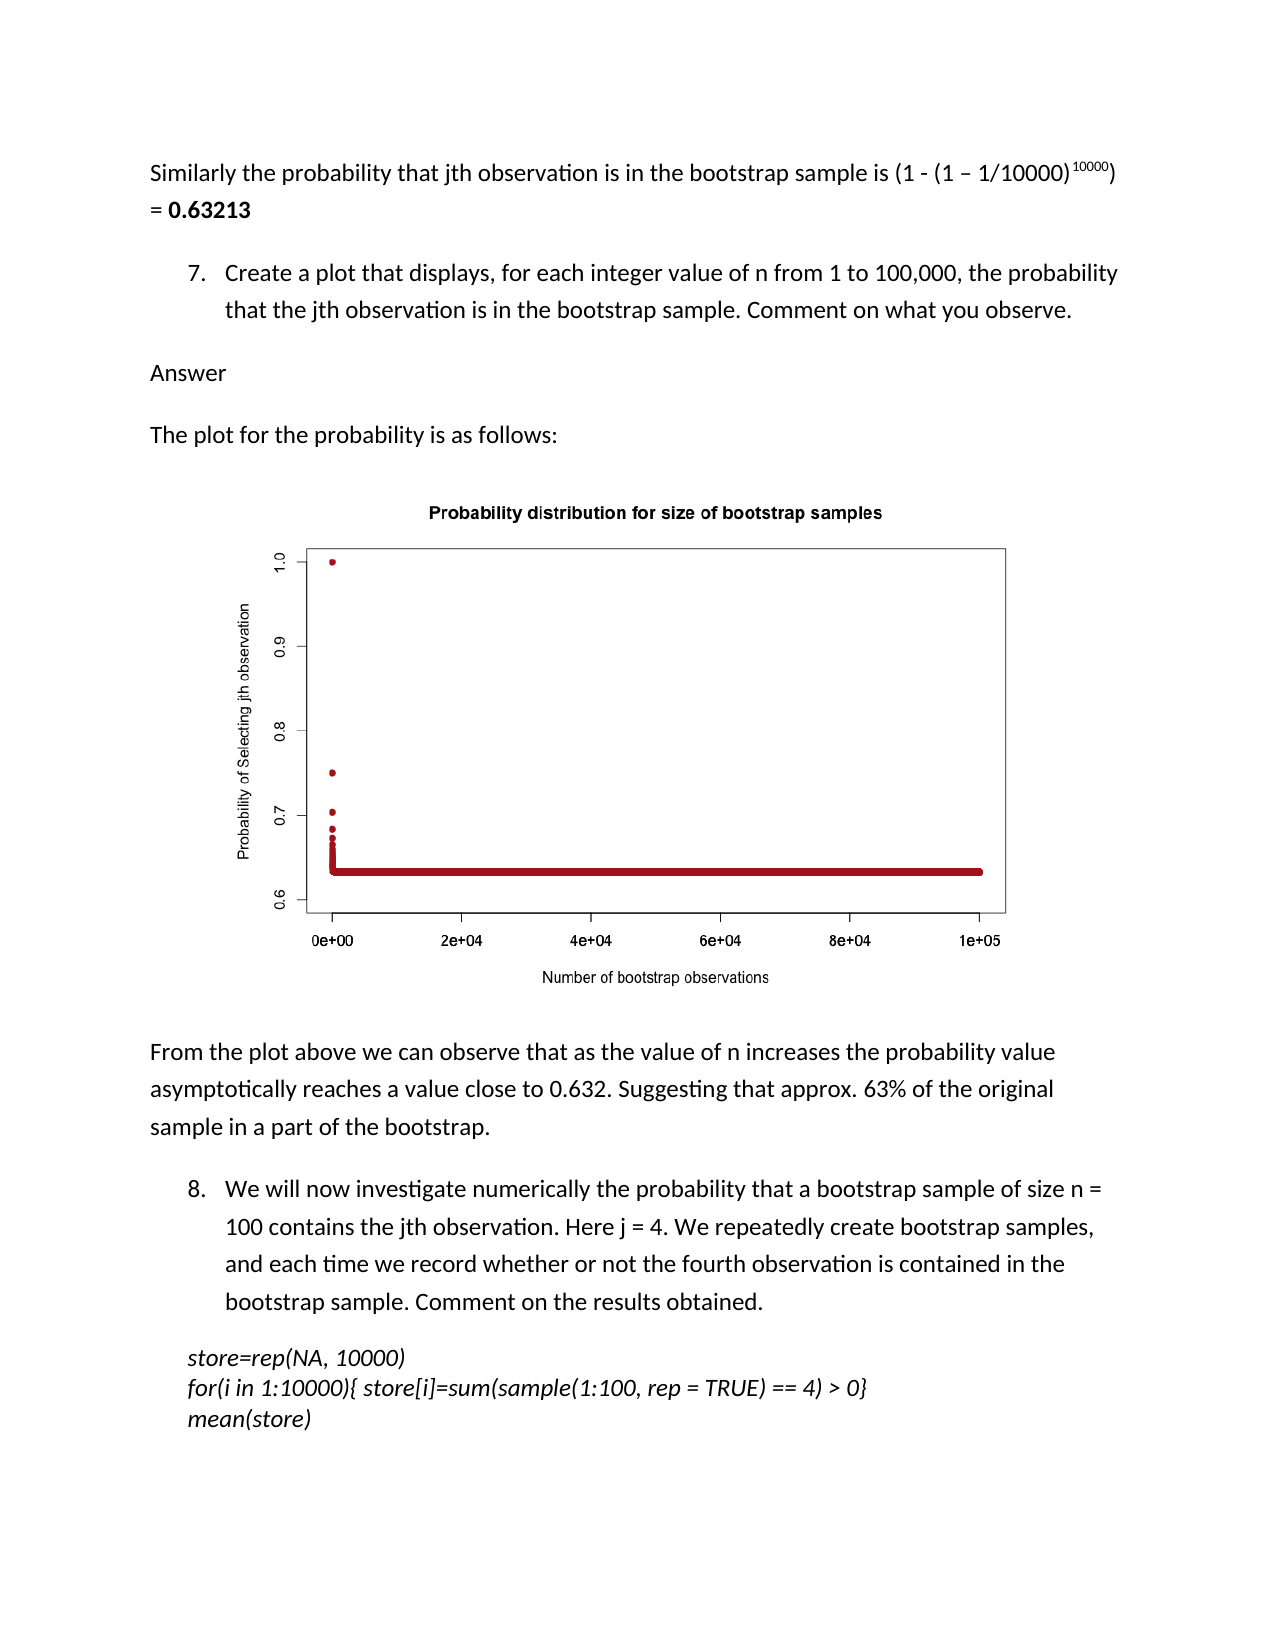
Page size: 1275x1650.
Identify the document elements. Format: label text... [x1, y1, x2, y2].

text store=rep(NA, 10000) [150, 1342, 1125, 1372]
text From the plot above we can observe that as the value of n increases the probability value asymptotically reaches a value close to 0.632. Suggesting that approx. 63% of the original sample in a part of the bootstrap. [150, 1029, 1125, 1142]
list Create a plot that displays, for each integer value of n from 1 to 100,000, the probability that the jth observation is in the bootstrap sample. Comment on what you observe. [187, 250, 1125, 325]
text mean(store) [150, 1403, 1125, 1433]
text Answer [150, 350, 1125, 387]
list We will now investigate numerically the probability that a bootstrap sample of size n = 100 contains the jth observation. Here j = 4. We repeatedly create bootstrap samples, and each time we record whether or not the fourth observation is contained in the bootstrap sample. Comment on the results obtained. [187, 1167, 1125, 1317]
text Similarly the probability that jth observation is in the bootstrap sample is (1 - (1 – 1/10000)10000) = 0.63213 [150, 150, 1125, 225]
picture [232, 475, 1043, 1005]
text for(i in 1:10000){ store[i]=sum(sample(1:100, rep = TRUE) == 4) > 0} [150, 1372, 1125, 1403]
text The plot for the probability is as follows: [150, 412, 1125, 450]
